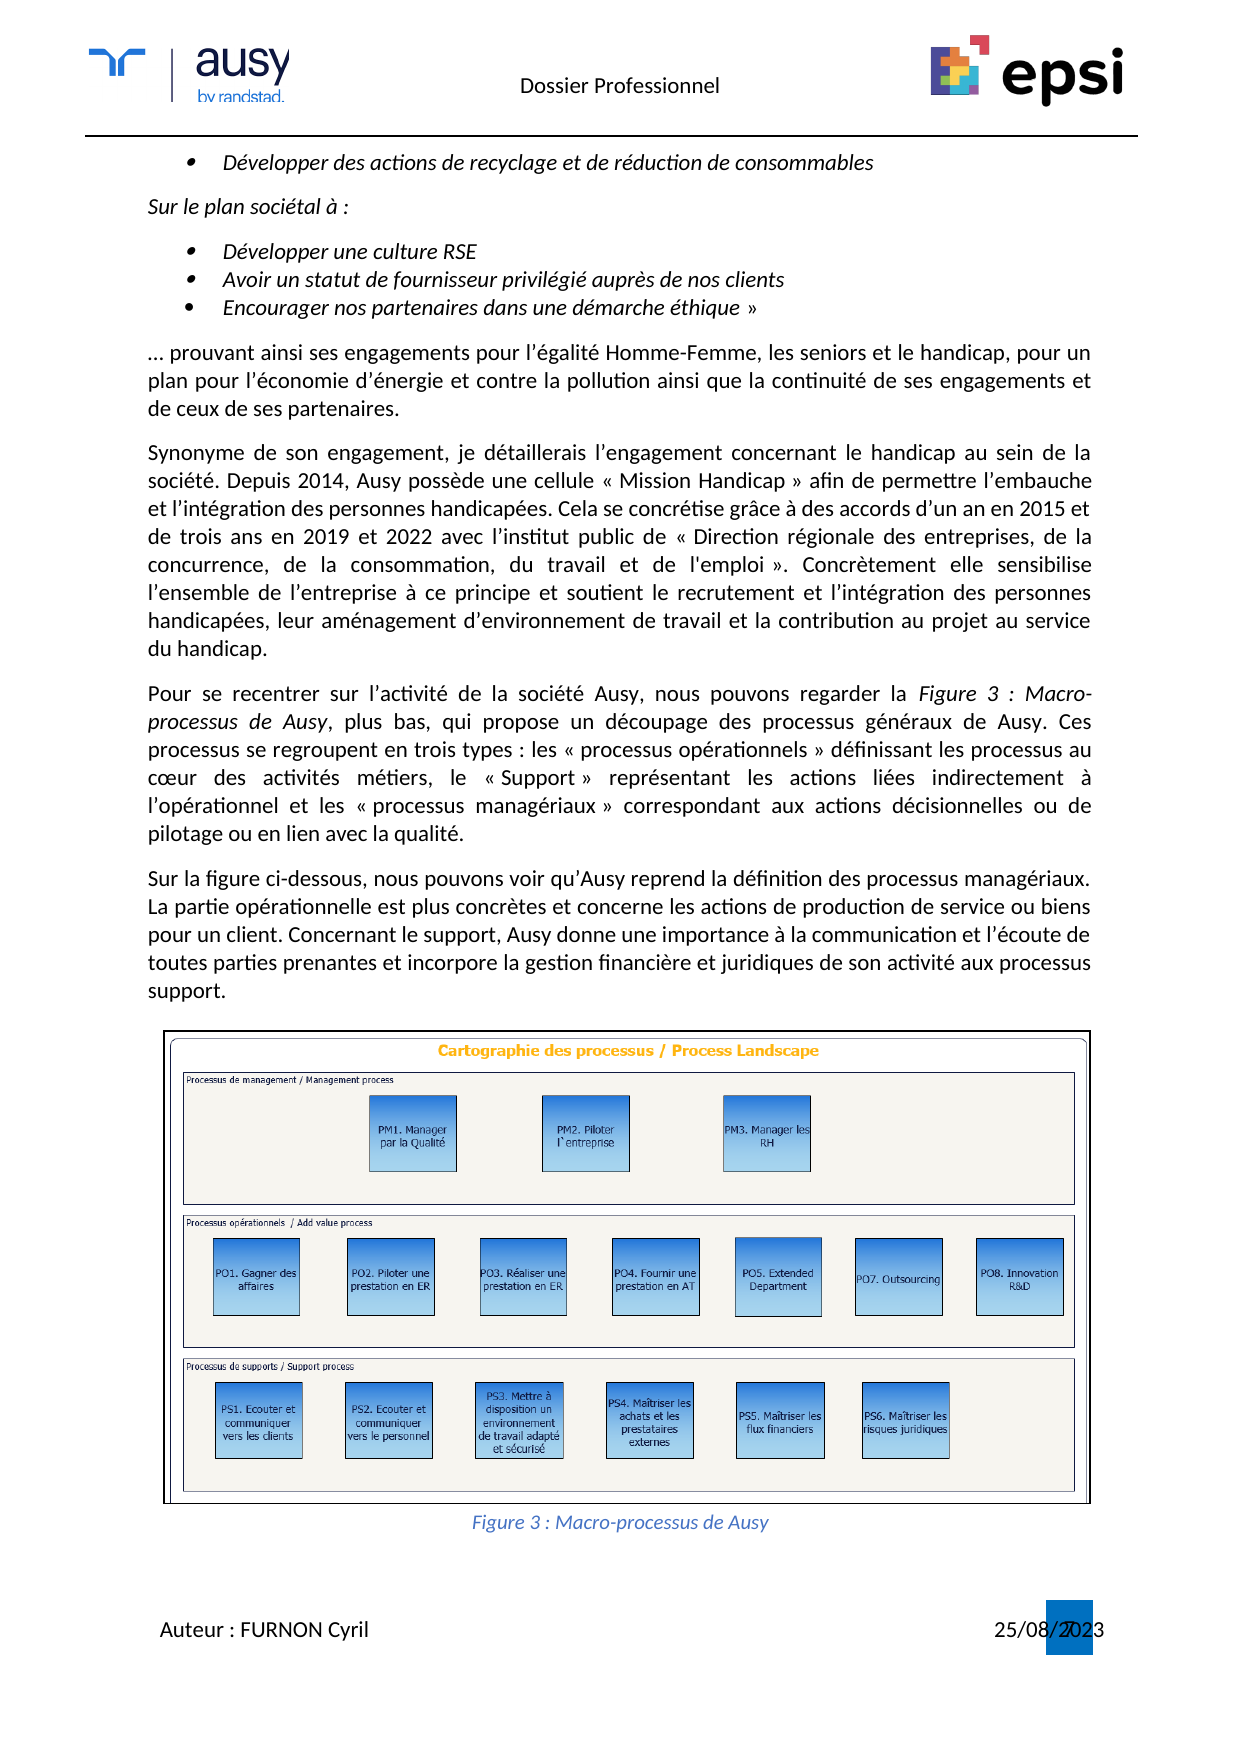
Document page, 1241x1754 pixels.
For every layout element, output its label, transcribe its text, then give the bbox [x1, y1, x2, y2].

list Avoir un statut de fournisseur privilégié auprès de nos clients [185, 265, 1093, 293]
list Encourager nos partenaires dans une démarche éthique » [185, 293, 1093, 321]
picture [165, 1032, 1089, 1503]
list Développer une culture RSE [185, 237, 1093, 265]
picture [88, 48, 289, 102]
text Pour se recentrer sur l’activité de la société Ausy, nous pouvons regarder la Figure 3 : Macro-processus de Ausy, plus bas, qui propose un découpage des processus généraux de Ausy. Ces processus se regroupent en trois types : les « processus opérationnels » définissant les processus au cœur des activités métiers, le « Support » représentant les actions liées indirectement à l’opérationnel et les « processus managériaux » correspondant aux actions décisionnelles ou de pilotage ou en lien avec la qualité. [148, 679, 1093, 847]
text Sur le plan sociétal à : [148, 192, 1093, 220]
list Développer des actions de recyclage et de réduction de consommables [185, 148, 1093, 176]
text Synonyme de son engagement, je détaillerais l’engagement concernant le handicap au sein de la société. Depuis 2014, Ausy possède une cellule « Mission Handicap » afin de permettre l’embauche et l’intégration des personnes handicapées. Cela se concrétise grâce à des accords d’un an en 2015 et de trois ans en 2019 et 2022 avec l’institut public de « Direction régionale des entreprises, de la concurrence, de la consommation, du travail et de l'emploi ». Concrètement elle sensibilise l’ensemble de l’entreprise à ce principe et soutient le recrutement et l’intégration des personnes handicapées, leur aménagement d’environnement de travail et la contribution au projet au service du handicap. [148, 438, 1093, 663]
text … prouvant ainsi ses engagements pour l’égalité Homme-Femme, les seniors et le handicap, pour un plan pour l’économie d’énergie et contre la pollution ainsi que la continuité de ses engagements et de ceux de ses partenaires. [148, 338, 1093, 422]
text Sur la figure ci-dessous, nous pouvons voir qu’Ausy reprend la définition des processus managériaux. La partie opérationnelle est plus concrètes et concerne les actions de production de service ou biens pour un client. Concernant le support, Ausy donne une importance à la communication et l’écoute de toutes parties prenantes et incorpore la gestion financière et juridiques de son activité aux processus support. [148, 864, 1093, 1004]
